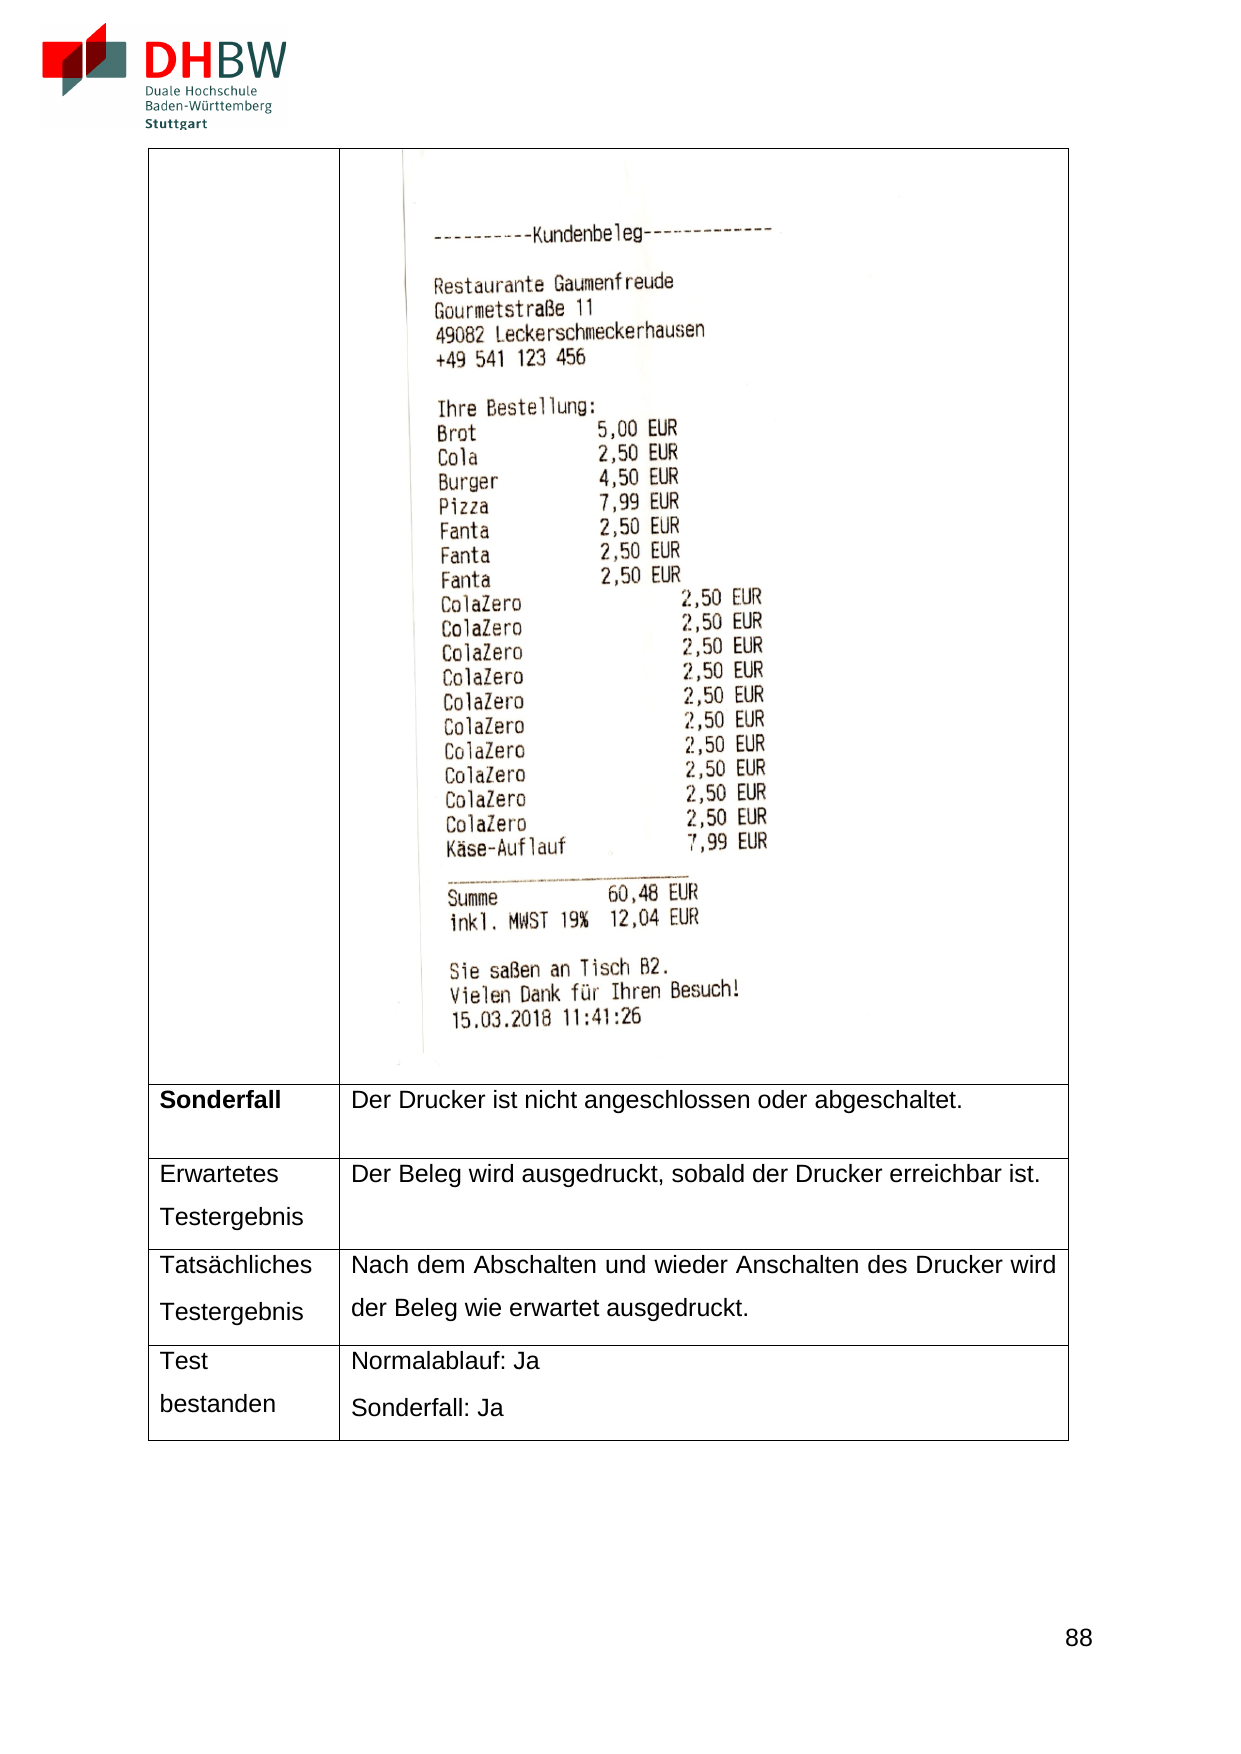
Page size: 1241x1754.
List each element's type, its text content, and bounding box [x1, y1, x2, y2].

table_cell Der Drucker ist nicht angeschlossen oder abgeschaltet. [340, 1085, 1068, 1158]
table_cell Sonderfall [149, 1085, 339, 1158]
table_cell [149, 149, 339, 1084]
table_cell Test bestanden [149, 1346, 339, 1440]
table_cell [340, 149, 1068, 1084]
table_cell Tatsächliches Testergebnis [149, 1250, 339, 1344]
table_cell Normalablauf: Ja Sonderfall: Ja [340, 1346, 1068, 1440]
picture [351, 151, 907, 1066]
table_cell Erwartetes Testergebnis [149, 1159, 339, 1249]
table_cell Der Beleg wird ausgedruckt, sobald der Drucker erreichbar ist. [340, 1159, 1068, 1249]
picture [39, 20, 286, 130]
table_cell Nach dem Abschalten und wieder Anschalten des Drucker wird der Beleg wie erwartet ausgedruckt. [340, 1250, 1068, 1344]
